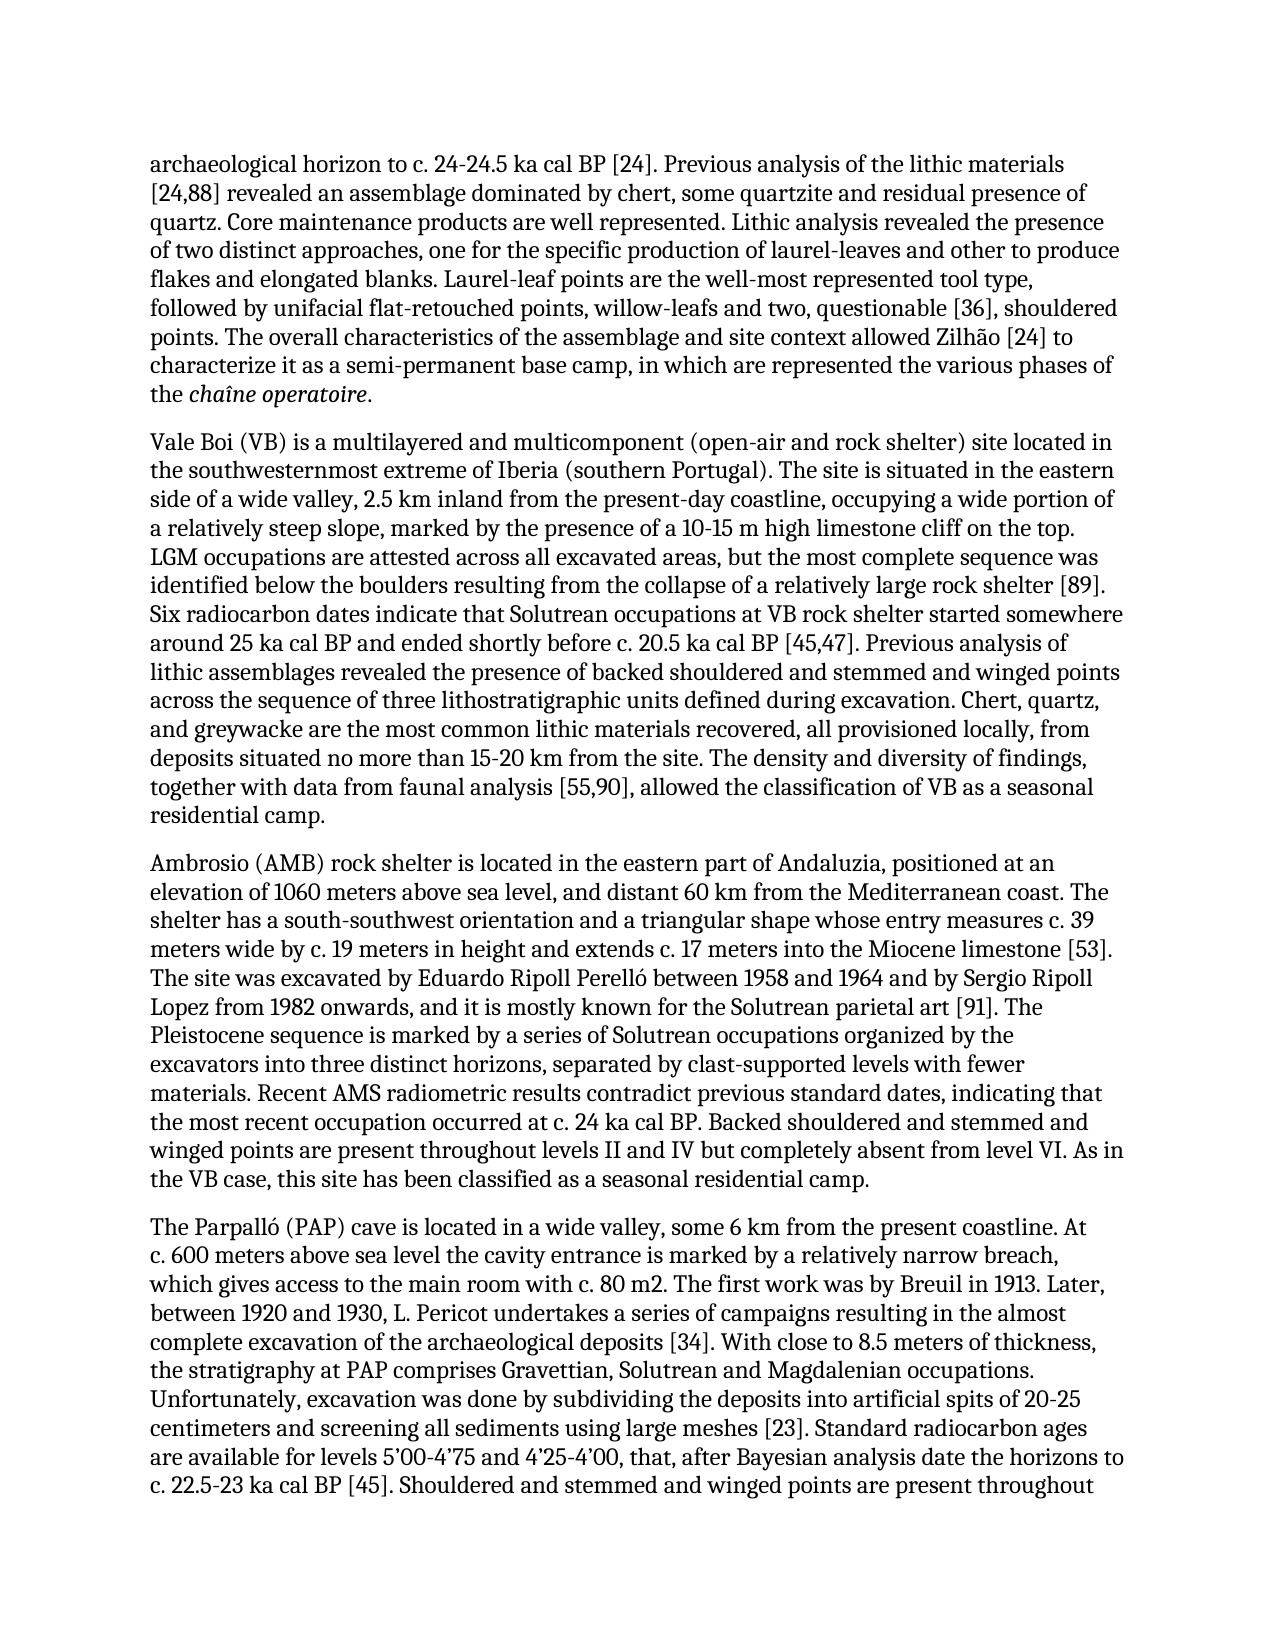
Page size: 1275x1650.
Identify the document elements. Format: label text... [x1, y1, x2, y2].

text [150, 150, 1125, 409]
text Vale Boi (VB) is a multilayered and multicomponent (open-air and rock shelter) site located in the southwesternmost extreme of Iberia (southern Portugal). The site is situated in the eastern side of a wide valley, 2.5 km inland from the present-day coastline, occupying a wide portion of a relatively steep slope, marked by the presence of a 10-15 m high limestone cliff on the top. LGM occupations are attested across all excavated areas, but the most complete sequence was identified below the boulders resulting from the collapse of a relatively large rock shelter [89]. Six radiocarbon dates indicate that Solutrean occupations at VB rock shelter started somewhere around 25 ka cal BP and ended shortly before c. 20.5 ka cal BP [45,47]. Previous analysis of lithic assemblages revealed the presence of backed shouldered and stemmed and winged points across the sequence of three lithostratigraphic units defined during excavation. Chert, quartz, and greywacke are the most common lithic materials recovered, all provisioned locally, from deposits situated no more than 15-20 km from the site. The density and diversity of findings, together with data from faunal analysis [55,90], allowed the classification of VB as a seasonal residential camp. [150, 427, 1125, 830]
text Ambrosio (AMB) rock shelter is located in the eastern part of Andaluzia, positioned at an elevation of 1060 meters above sea level, and distant 60 km from the Mediterranean coast. The shelter has a south-southwest orientation and a triangular shape whose entry measures c. 39 meters wide by c. 19 meters in height and extends c. 17 meters into the Miocene limestone [53]. The site was excavated by Eduardo Ripoll Perelló between 1958 and 1964 and by Sergio Ripoll Lopez from 1982 onwards, and it is mostly known for the Solutrean parietal art [91]. The Pleistocene sequence is marked by a series of Solutrean occupations organized by the excavators into three distinct horizons, separated by clast-supported levels with fewer materials. Recent AMS radiometric results contradict previous standard dates, indicating that the most recent occupation occurred at c. 24 ka cal BP. Backed shouldered and stemmed and winged points are present throughout levels II and IV but completely absent from level VI. As in the VB case, this site has been classified as a seasonal residential camp. [150, 849, 1125, 1194]
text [150, 1212, 1125, 1500]
